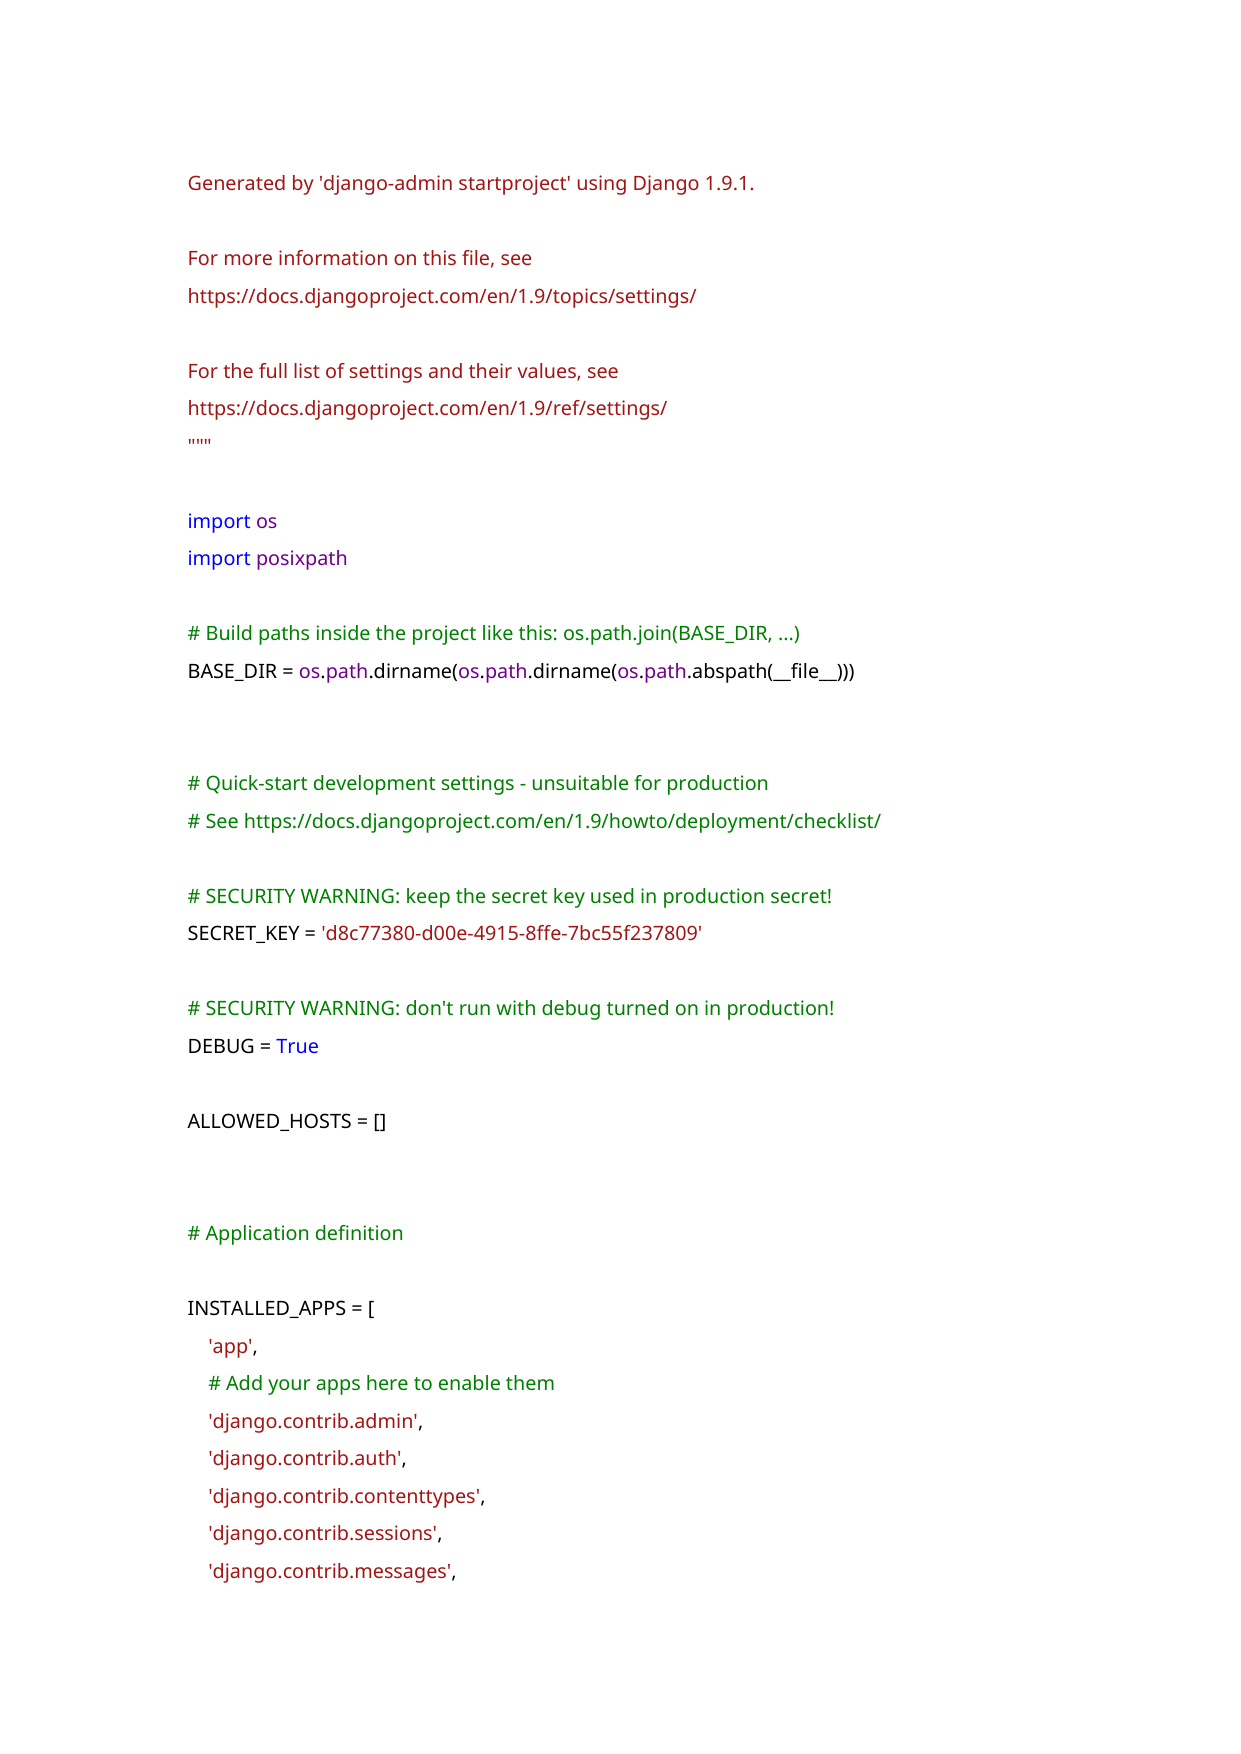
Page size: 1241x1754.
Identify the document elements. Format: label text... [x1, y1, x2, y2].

text https://docs.djangoproject.com/en/1.9/topics/settings/ [187, 277, 1053, 314]
text BASE_DIR = os.path.dirname(os.path.dirname(os.path.abspath(__file__))) [187, 652, 1053, 689]
text Generated by 'django-admin startproject' using Django 1.9.1. [187, 164, 1053, 202]
text # See https://docs.djangoproject.com/en/1.9/howto/deployment/checklist/ [187, 802, 1053, 839]
text 'django.contrib.admin', [187, 1402, 1053, 1439]
text """ [187, 427, 1053, 464]
text # SECURITY WARNING: don't run with debug turned on in production! [187, 989, 1053, 1027]
text ALLOWED_HOSTS = [] [187, 1102, 1053, 1139]
text import posixpath [187, 539, 1053, 577]
text 'app', [187, 1327, 1053, 1364]
text 'django.contrib.contenttypes', [187, 1477, 1053, 1514]
text # Application definition [187, 1214, 1053, 1252]
text SECRET_KEY = 'd8c77380-d00e-4915-8ffe-7bc55f237809' [187, 914, 1053, 952]
text # Add your apps here to enable them [187, 1364, 1053, 1402]
text # Quick-start development settings - unsuitable for production [187, 764, 1053, 802]
text 'django.contrib.auth', [187, 1439, 1053, 1477]
text DEBUG = True [187, 1027, 1053, 1064]
text https://docs.djangoproject.com/en/1.9/ref/settings/ [187, 389, 1053, 427]
text # SECURITY WARNING: keep the secret key used in production secret! [187, 877, 1053, 914]
text 'django.contrib.messages', [187, 1552, 1053, 1589]
text For the full list of settings and their values, see [187, 352, 1053, 389]
text For more information on this file, see [187, 239, 1053, 277]
text import os [187, 502, 1053, 539]
text 'django.contrib.sessions', [187, 1514, 1053, 1552]
text INSTALLED_APPS = [ [187, 1289, 1053, 1327]
text # Build paths inside the project like this: os.path.join(BASE_DIR, ...) [187, 614, 1053, 652]
